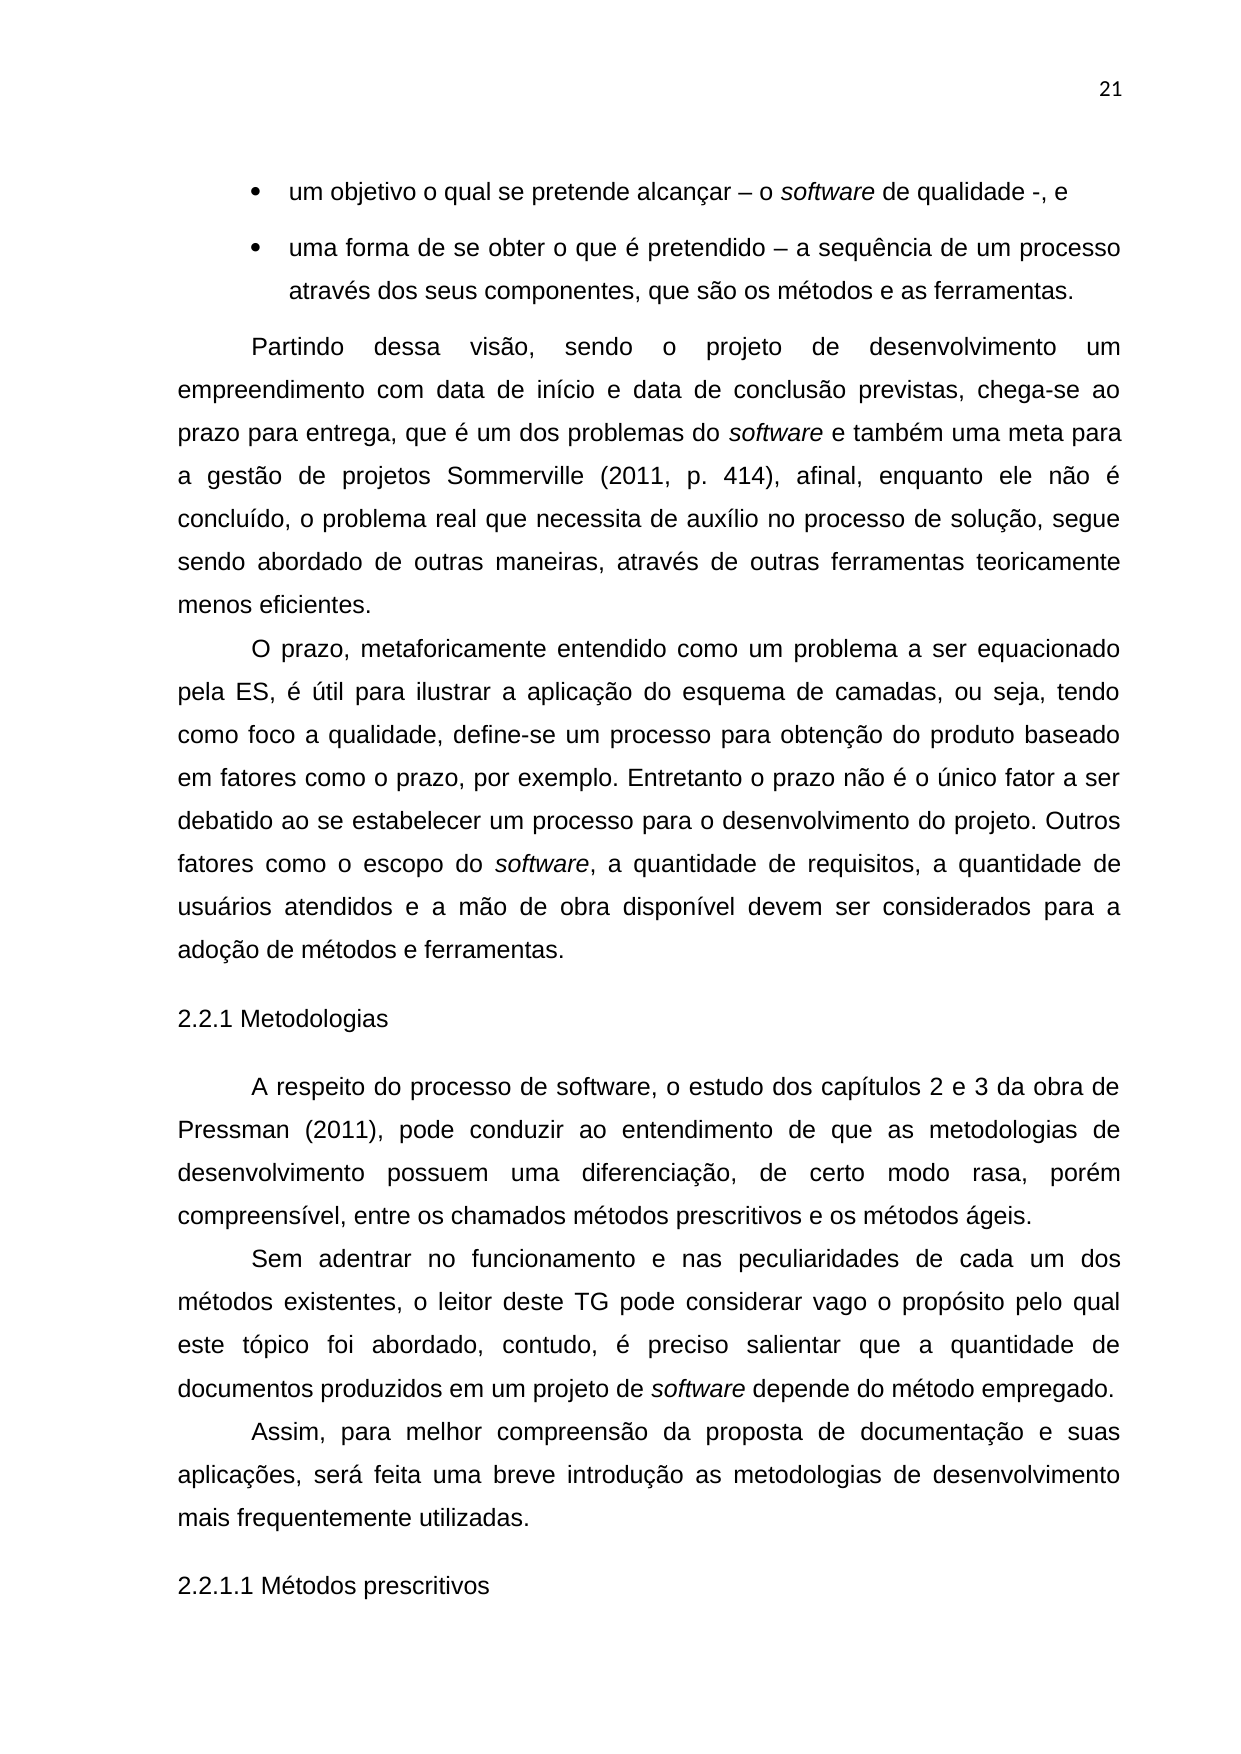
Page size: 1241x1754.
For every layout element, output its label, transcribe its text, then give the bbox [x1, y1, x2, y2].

text Métodos prescritivos [177, 1571, 1122, 1600]
text Assim, para melhor compreensão da proposta de documentação e suas aplicações, será feita uma breve introdução as metodologias de desenvolvimento mais frequentemente utilizadas. [177, 1417, 1122, 1532]
list um objetivo o qual se pretende alcançar – o software de qualidade -, e [251, 177, 1122, 206]
text Sem adentrar no funcionamento e nas peculiaridades de cada um dos métodos existentes, o leitor deste TG pode considerar vago o propósito pelo qual este tópico foi abordado, contudo, é preciso salientar que a quantidade de documentos produzidos em um projeto de software depende do método empregado. [177, 1244, 1122, 1402]
text Metodologias [177, 1004, 1122, 1032]
text A respeito do processo de software, o estudo dos capítulos 2 e 3 da obra de Pressman (2011), pode conduzir ao entendimento de que as metodologias de desenvolvimento possuem uma diferenciação, de certo modo rasa, porém compreensível, entre os chamados métodos prescritivos e os métodos ágeis. [177, 1072, 1122, 1230]
text O prazo, metaforicamente entendido como um problema a ser equacionado pela ES, é útil para ilustrar a aplicação do esquema de camadas, ou seja, tendo como foco a qualidade, define-se um processo para obtenção do produto baseado em fatores como o prazo, por exemplo. Entretanto o prazo não é o único fator a ser debatido ao se estabelecer um processo para o desenvolvimento do projeto. Outros fatores como o escopo do software, a quantidade de requisitos, a quantidade de usuários atendidos e a mão de obra disponível devem ser considerados para a adoção de métodos e ferramentas. [177, 634, 1122, 964]
list uma forma de se obter o que é pretendido – a sequência de um processo através dos seus componentes, que são os métodos e as ferramentas. [251, 233, 1122, 305]
text Partindo dessa visão, sendo o projeto de desenvolvimento um empreendimento com data de início e data de conclusão previstas, chega-se ao prazo para entrega, que é um dos problemas do software e também uma meta para a gestão de projetos Sommerville (2011, p. 414), afinal, enquanto ele não é concluído, o problema real que necessita de auxílio no processo de solução, segue sendo abordado de outras maneiras, através de outras ferramentas teoricamente menos eficientes. [177, 332, 1122, 619]
